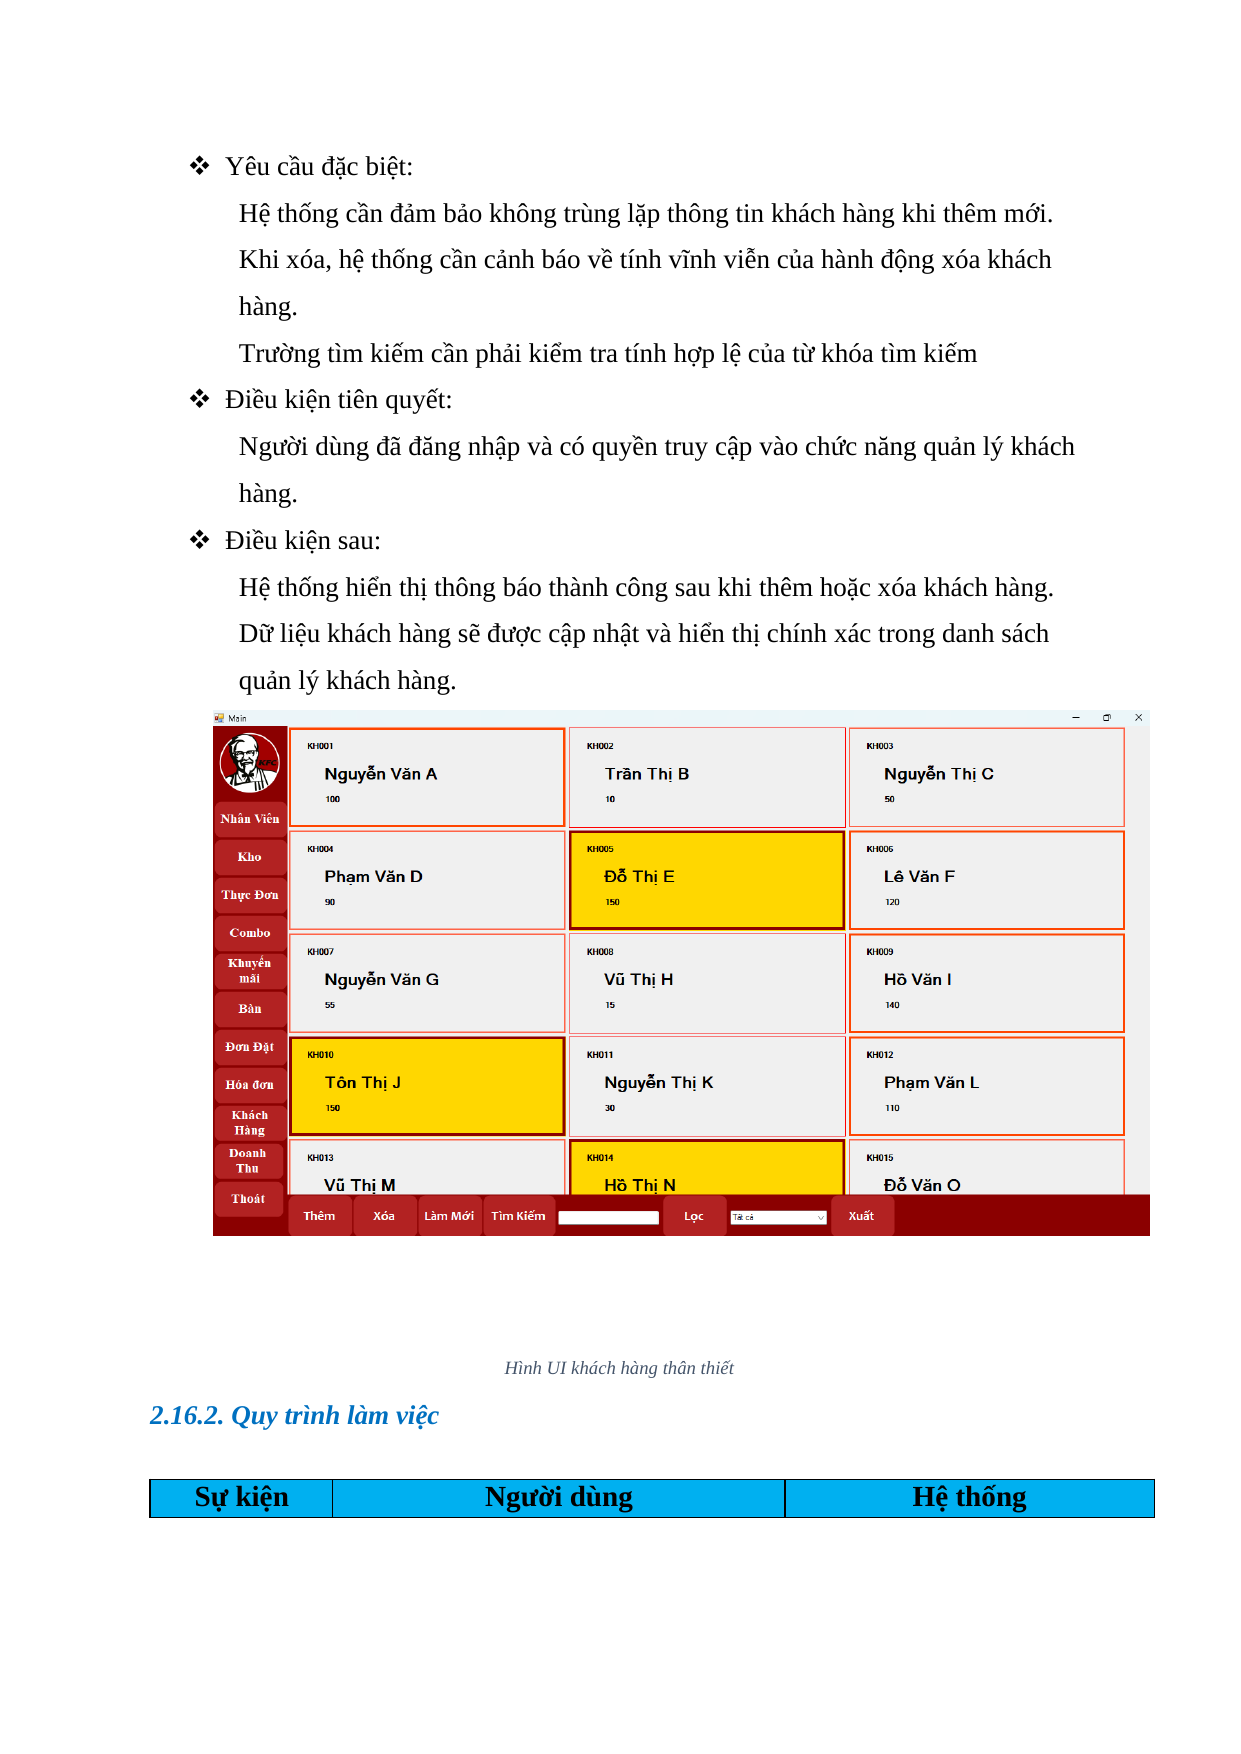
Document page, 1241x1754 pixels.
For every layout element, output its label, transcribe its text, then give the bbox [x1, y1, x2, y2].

text Khi xóa, hệ thống cần cảnh báo về tính vĩnh viễn của hành động xóa khách hàng. [239, 243, 1090, 321]
list Điều kiện tiên quyết: [187, 383, 1090, 415]
text Hệ thống hiển thị thông báo thành công sau khi thêm hoặc xóa khách hàng. [239, 571, 1090, 602]
table_header Hệ thống [786, 1480, 1154, 1517]
text Dữ liệu khách hàng sẽ được cập nhật và hiển thị chính xác trong danh sách quản lý khách hàng. [239, 617, 1090, 695]
text Trường tìm kiếm cần phải kiểm tra tính hợp lệ của từ khóa tìm kiếm [239, 337, 1090, 368]
text Hệ thống cần đảm bảo không trùng lặp thông tin khách hàng khi thêm mới. [239, 197, 1090, 228]
table_header Người dùng [333, 1480, 784, 1517]
list Điều kiện sau: [187, 524, 1090, 555]
text Người dùng đã đăng nhập và có quyền truy cập vào chức năng quản lý khách hàng. [239, 430, 1090, 508]
text Hình UI khách hàng thân thiết [150, 1357, 1090, 1378]
list Yêu cầu đặc biệt: [187, 150, 1090, 181]
subtitle 2.16.2. Quy trình làm việc [150, 1399, 1090, 1430]
table_header Sự kiện [151, 1480, 332, 1517]
picture [212, 710, 1150, 1236]
